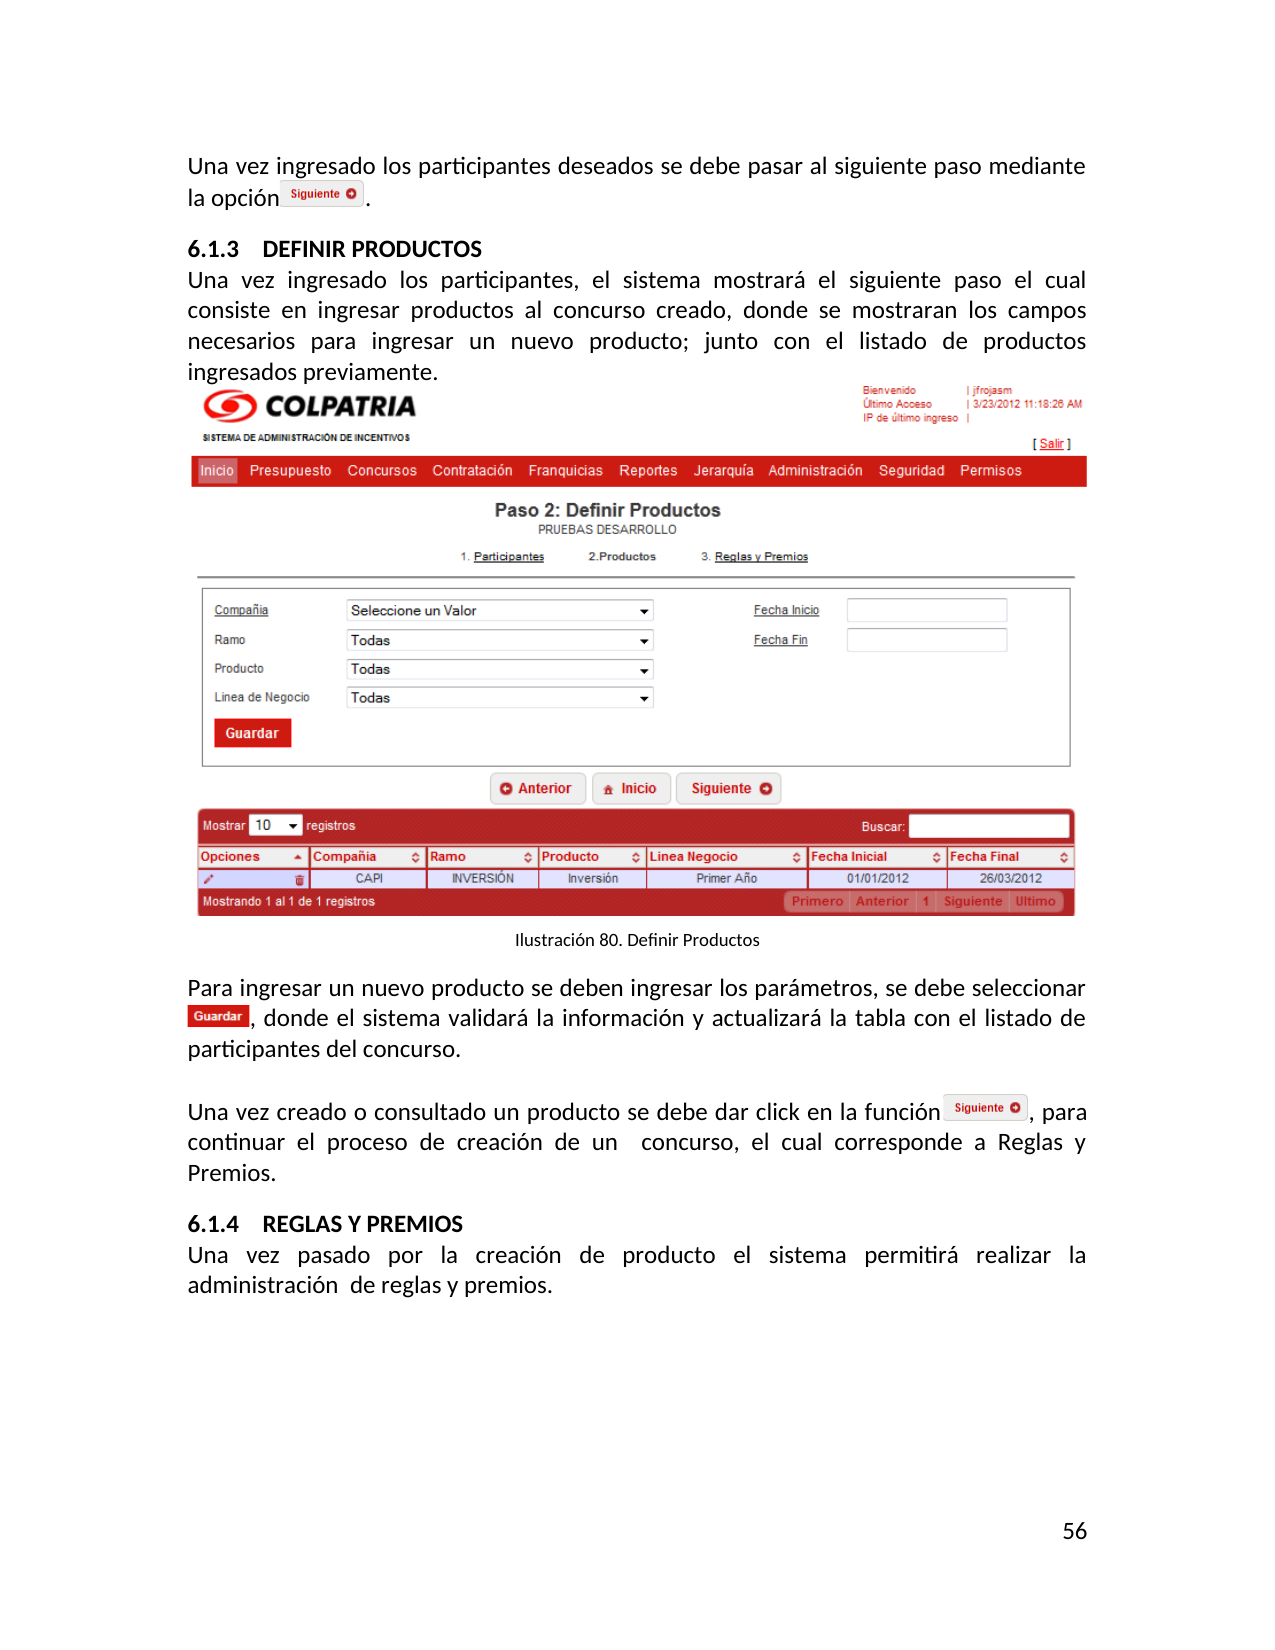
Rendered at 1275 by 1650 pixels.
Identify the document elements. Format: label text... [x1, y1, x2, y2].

picture [187, 386, 1088, 916]
text Para ingresar un nuevo producto se deben ingresar los parámetros, se debe seleccionar, donde el sistema validará la información y actualizará la tabla con el listado de participantes del concurso. [187, 972, 1087, 1064]
picture [279, 180, 365, 207]
text Una vez ingresado los participantes deseados se debe pasar al siguiente paso mediante la opción. [187, 150, 1087, 213]
text Una vez ingresado los participantes, el sistema mostrará el siguiente paso el cual consiste en ingresar productos al concurso creado, donde se mostraran los campos necesarios para ingresar un nuevo producto; junto con el listado de productos ingresados previamente. [187, 264, 1087, 386]
picture [943, 1094, 1029, 1121]
text Una vez creado o consultado un producto se debe dar click en la función, para continuar el proceso de creación de un concurso, el cual corresponde a Reglas y Premios. [187, 1094, 1087, 1187]
subtitle DEFINIR PRODUCTOS [187, 233, 1087, 264]
subtitle REGLAS Y PREMIOS [187, 1208, 1087, 1239]
text Ilustración 80. Definir Productos [187, 928, 1087, 951]
picture [187, 1005, 250, 1027]
text Una vez pasado por la creación de producto el sistema permitirá realizar la administración de reglas y premios. [187, 1239, 1087, 1300]
